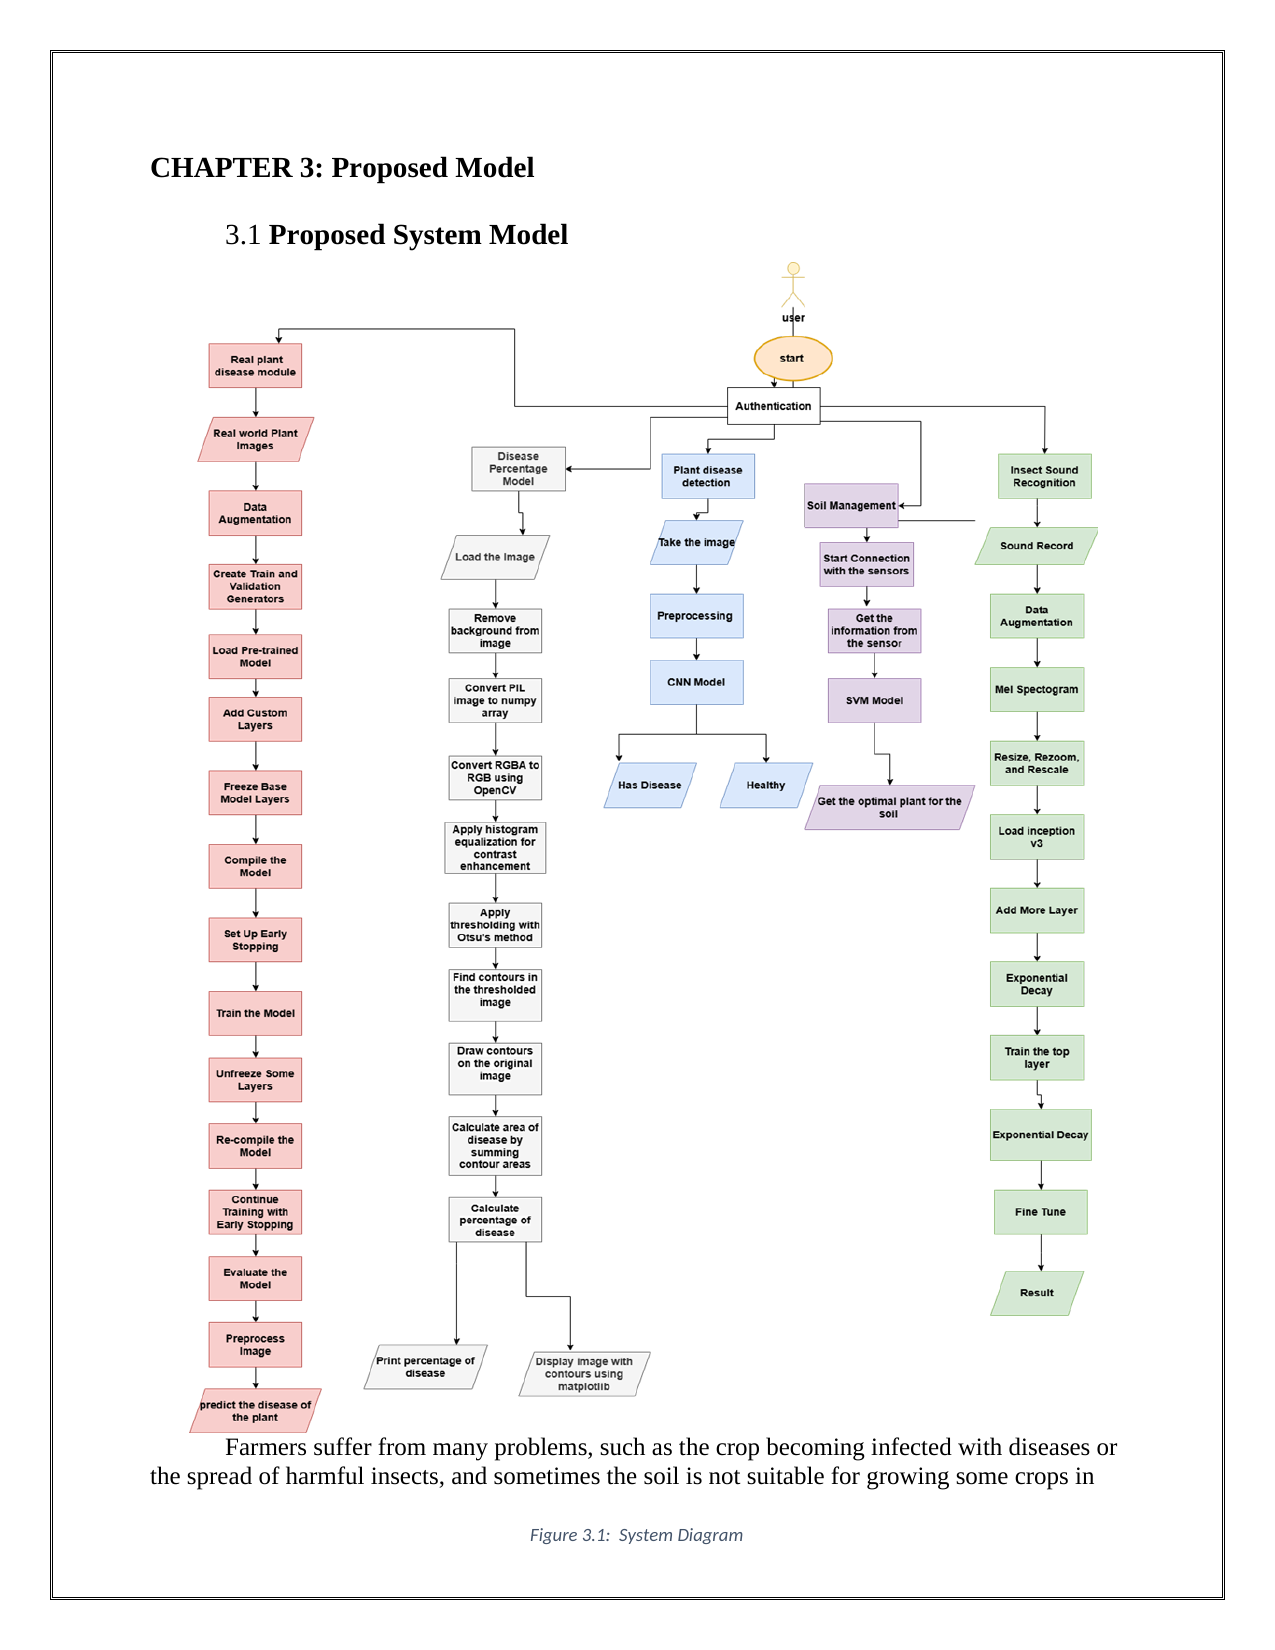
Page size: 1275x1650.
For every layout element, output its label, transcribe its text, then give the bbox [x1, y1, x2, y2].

text CHAPTER 3: Proposed Model [150, 150, 1125, 183]
text 3.1 Proposed System Model [150, 217, 1125, 251]
picture [189, 262, 1098, 1433]
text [150, 251, 1125, 1490]
